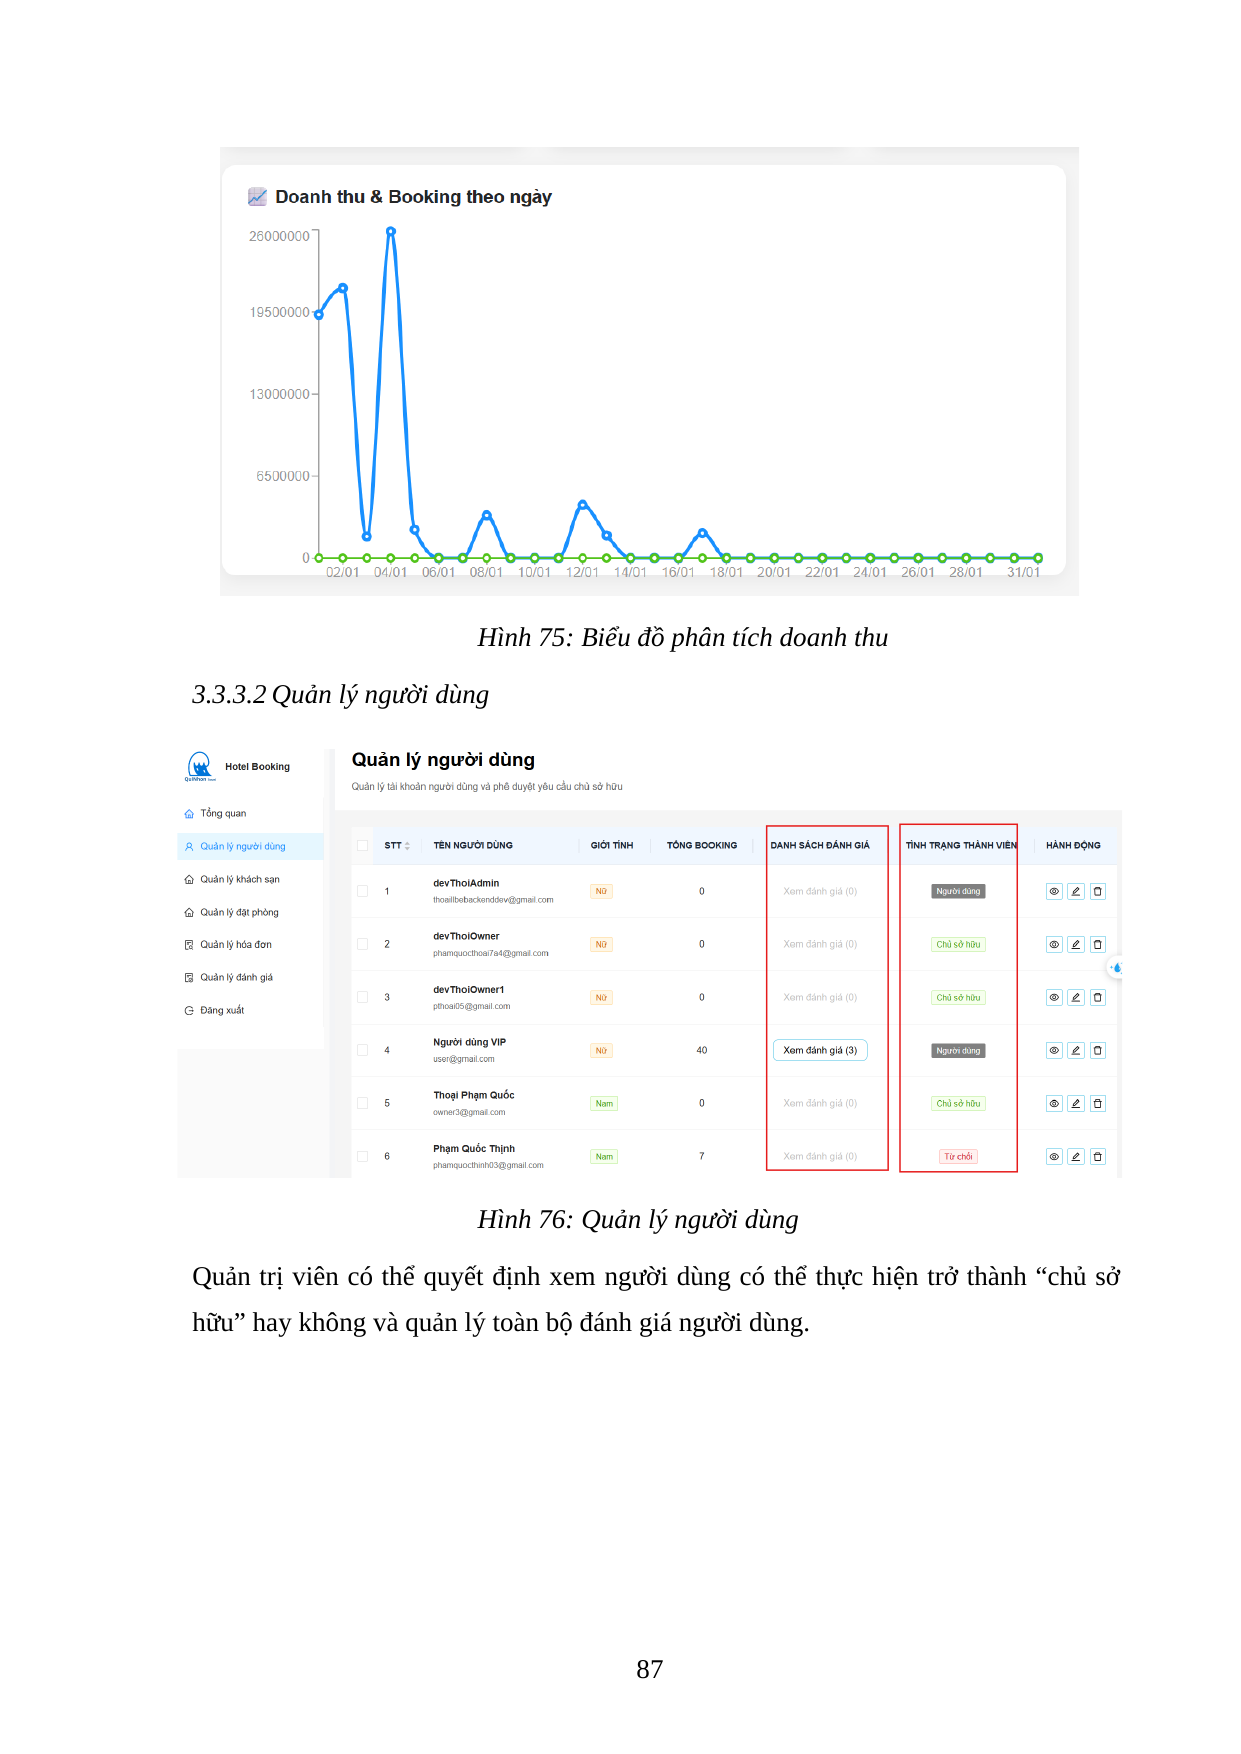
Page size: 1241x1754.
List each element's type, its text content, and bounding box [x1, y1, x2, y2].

picture [177, 749, 1123, 1178]
picture [220, 147, 1080, 596]
title Quản lý người dùng [477, 1203, 1122, 1234]
title Biểu đồ phân tích doanh thu [477, 621, 1122, 652]
text Quản trị viên có thể quyết định xem người dùng có thể thực hiện trở thành “chủ sở hữu” hay không và quản lý toàn bộ đánh giá người dùng. [192, 1259, 1122, 1337]
subtitle Quản lý người dùng [192, 678, 1122, 709]
